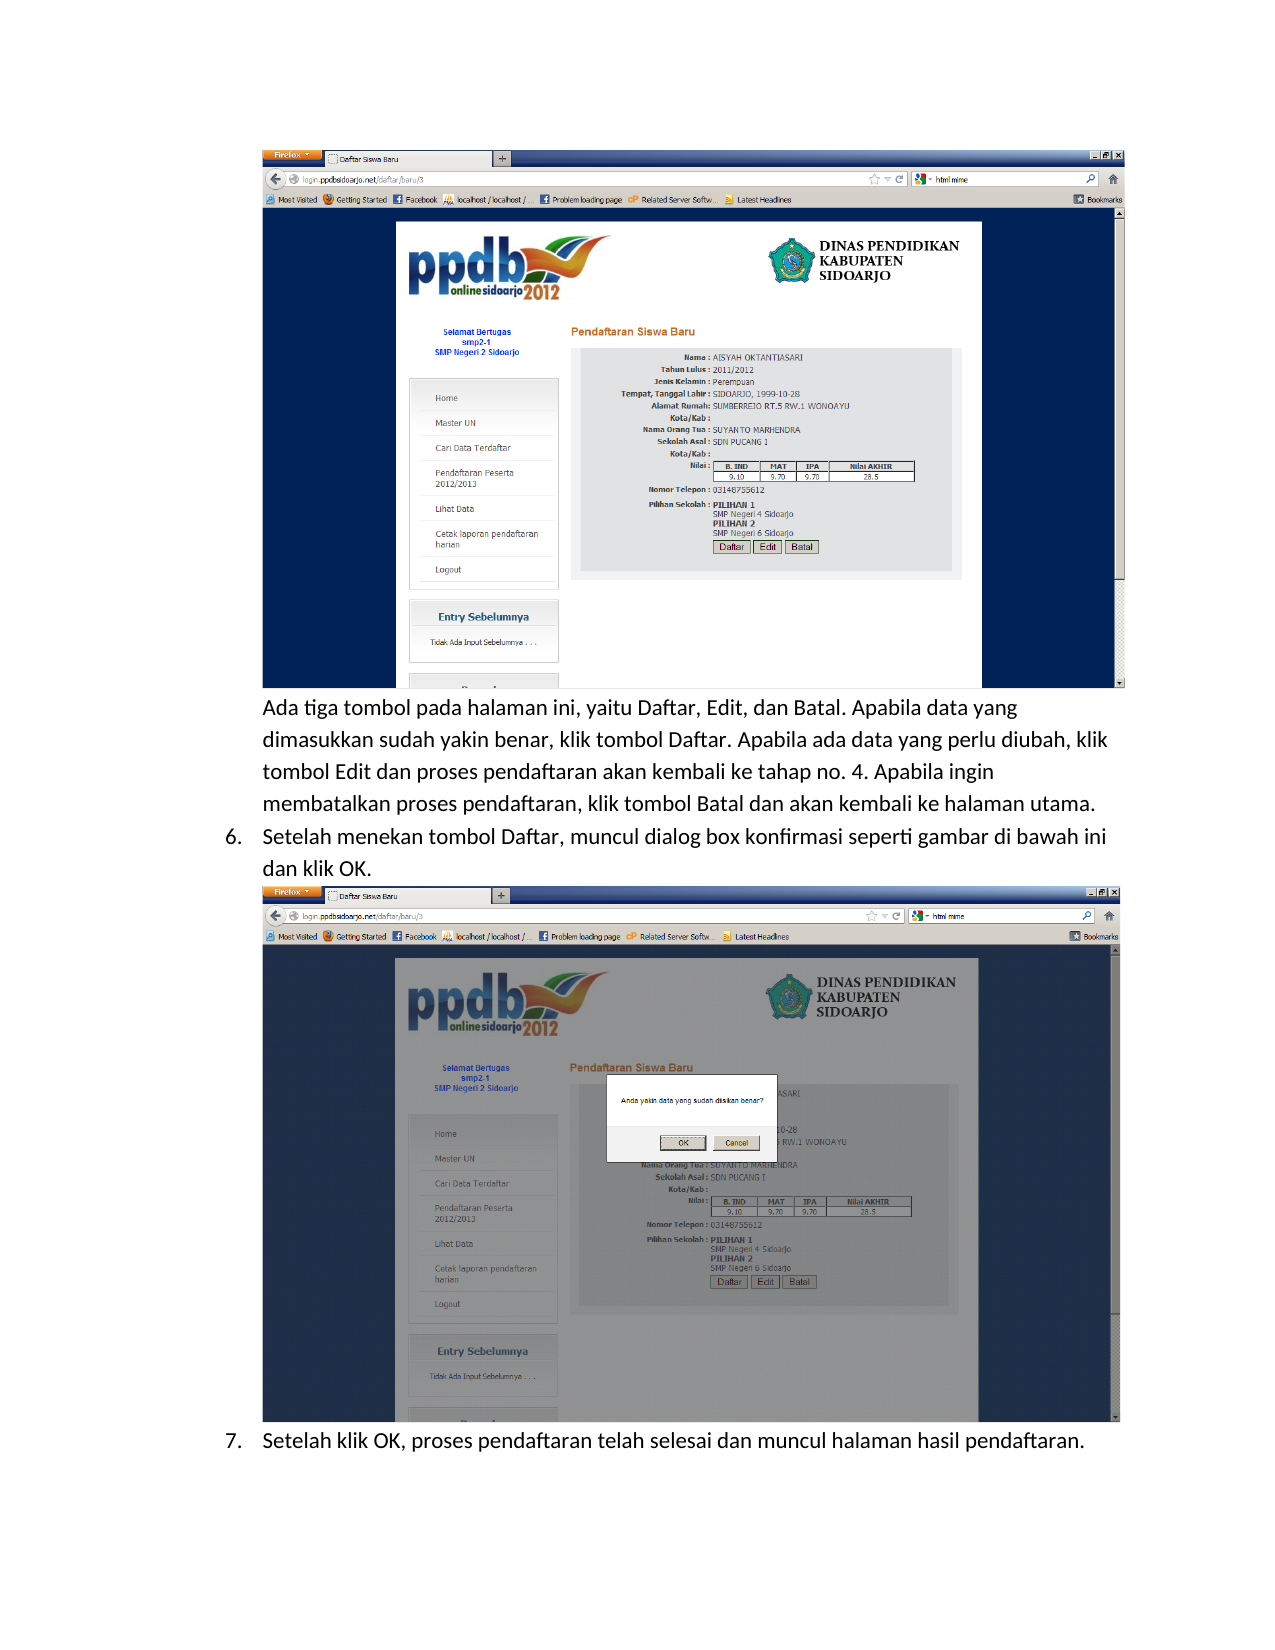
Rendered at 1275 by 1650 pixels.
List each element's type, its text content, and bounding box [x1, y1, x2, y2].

picture [262, 150, 1125, 689]
picture [262, 886, 1121, 1423]
list Setelah menekan tombol Daftar, muncul dialog box konfirmasi seperti gambar di bawah ini dan klik OK. [225, 822, 1125, 882]
list Setelah klik OK, proses pendaftaran telah selesai dan muncul halaman hasil pendaftaran. [225, 1426, 1125, 1454]
list Ada tiga tombol pada halaman ini, yaitu Daftar, Edit, dan Batal. Apabila data yang dimasukkan sudah yakin benar, klik tombol Daftar. Apabila ada data yang perlu diubah, klik tombol Edit dan proses pendaftaran akan kembali ke tahap no. 4. Apabila ingin membatalkan proses pendaftaran, klik tombol Batal dan akan kembali ke halaman utama. [262, 693, 1125, 818]
